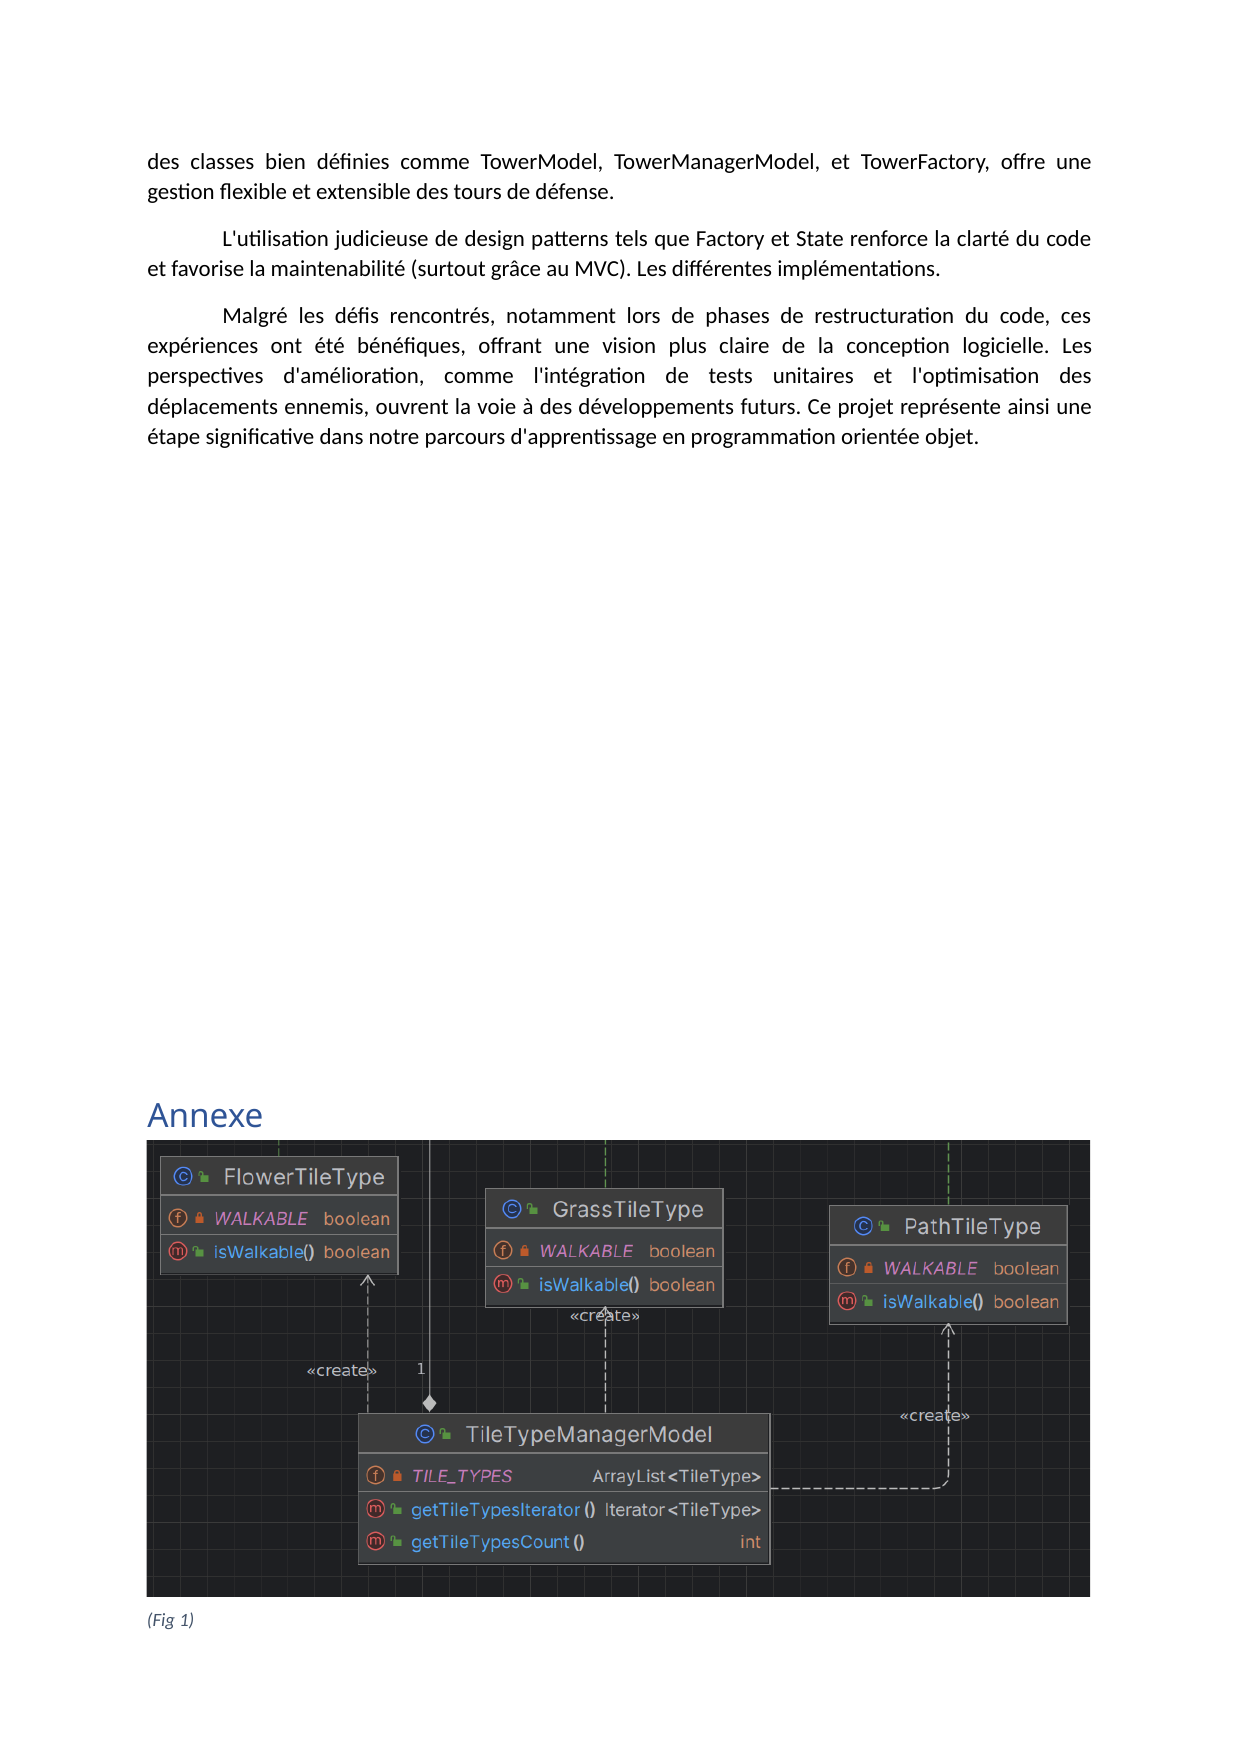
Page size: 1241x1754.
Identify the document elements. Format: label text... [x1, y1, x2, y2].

picture [146, 1140, 1090, 1597]
text L'utilisation judicieuse de design patterns tels que Factory et State renforce la clarté du code et favorise la maintenabilité (surtout grâce au MVC). Les différentes implémentations. [147, 224, 1093, 282]
text Malgré les défis rencontrés, notamment lors de phases de restructuration du code, ces expériences ont été bénéfiques, offrant une vision plus claire de la conception logicielle. Les perspectives d'amélioration, comme l'intégration de tests unitaires et l'optimisation des déplacements ennemis, ouvrent la voie à des développements futurs. Ce projet représente ainsi une étape significative dans notre parcours d'apprentissage en programmation orientée objet. [147, 301, 1093, 450]
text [147, 147, 1093, 205]
subtitle Annexe [147, 1092, 1093, 1137]
